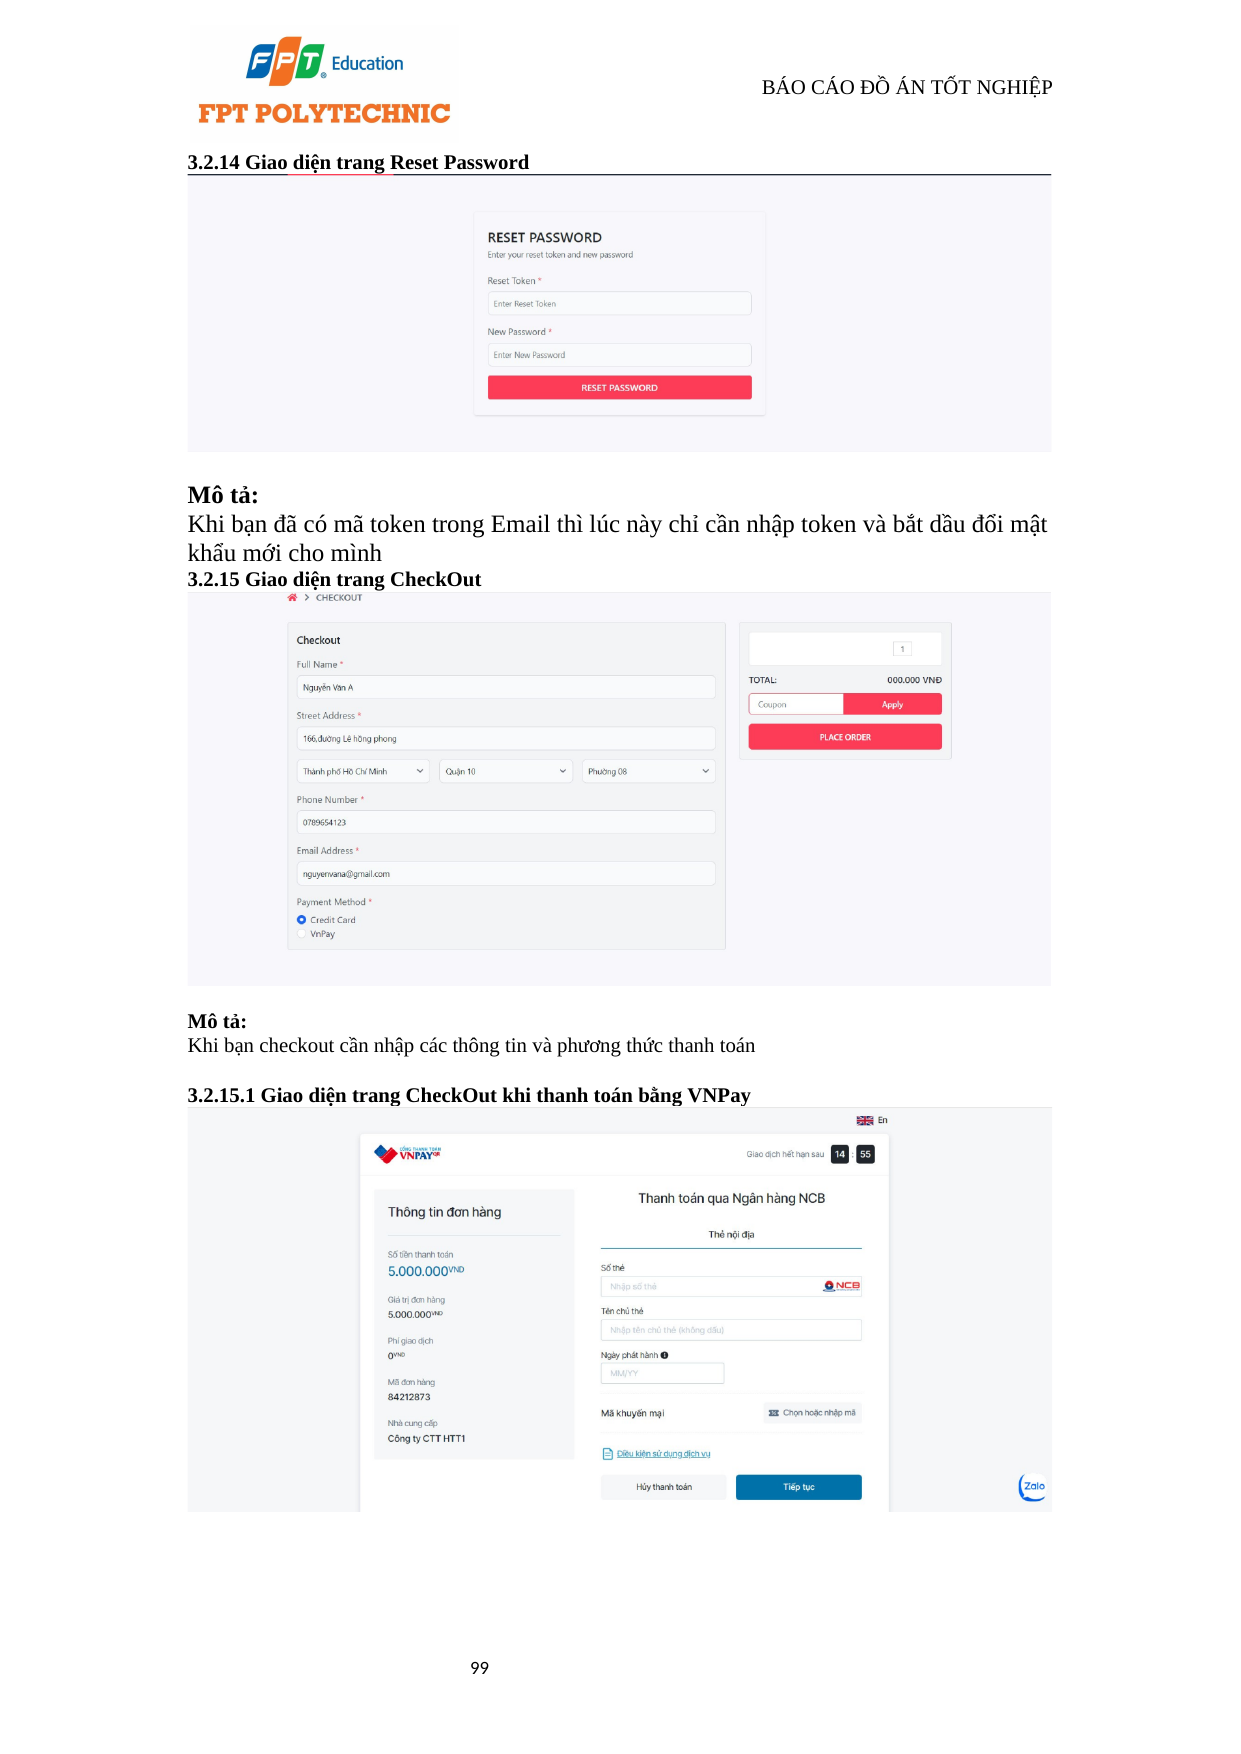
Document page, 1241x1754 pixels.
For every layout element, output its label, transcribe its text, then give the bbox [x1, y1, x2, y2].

list Mô tả: [187, 1009, 1053, 1033]
text Mô tả: [187, 481, 1053, 509]
picture [187, 174, 1052, 452]
picture [187, 1106, 1053, 1512]
list 3.2.15 Giao diện trang CheckOut [187, 567, 1053, 591]
list Khi bạn đã có mã token trong Email thì lúc này chỉ cần nhập token và bắt dầu đổi mật khẩu mới cho mình [187, 509, 1053, 567]
list Khi bạn checkout cần nhập các thông tin và phương thức thanh toán [187, 1033, 1053, 1057]
picture [190, 25, 459, 143]
picture [187, 591, 1051, 986]
list 3.2.15.1 Giao diện trang CheckOut khi thanh toán bằng VNPay [187, 1083, 1053, 1106]
list 3.2.14 Giao diện trang Reset Password [187, 150, 1053, 174]
